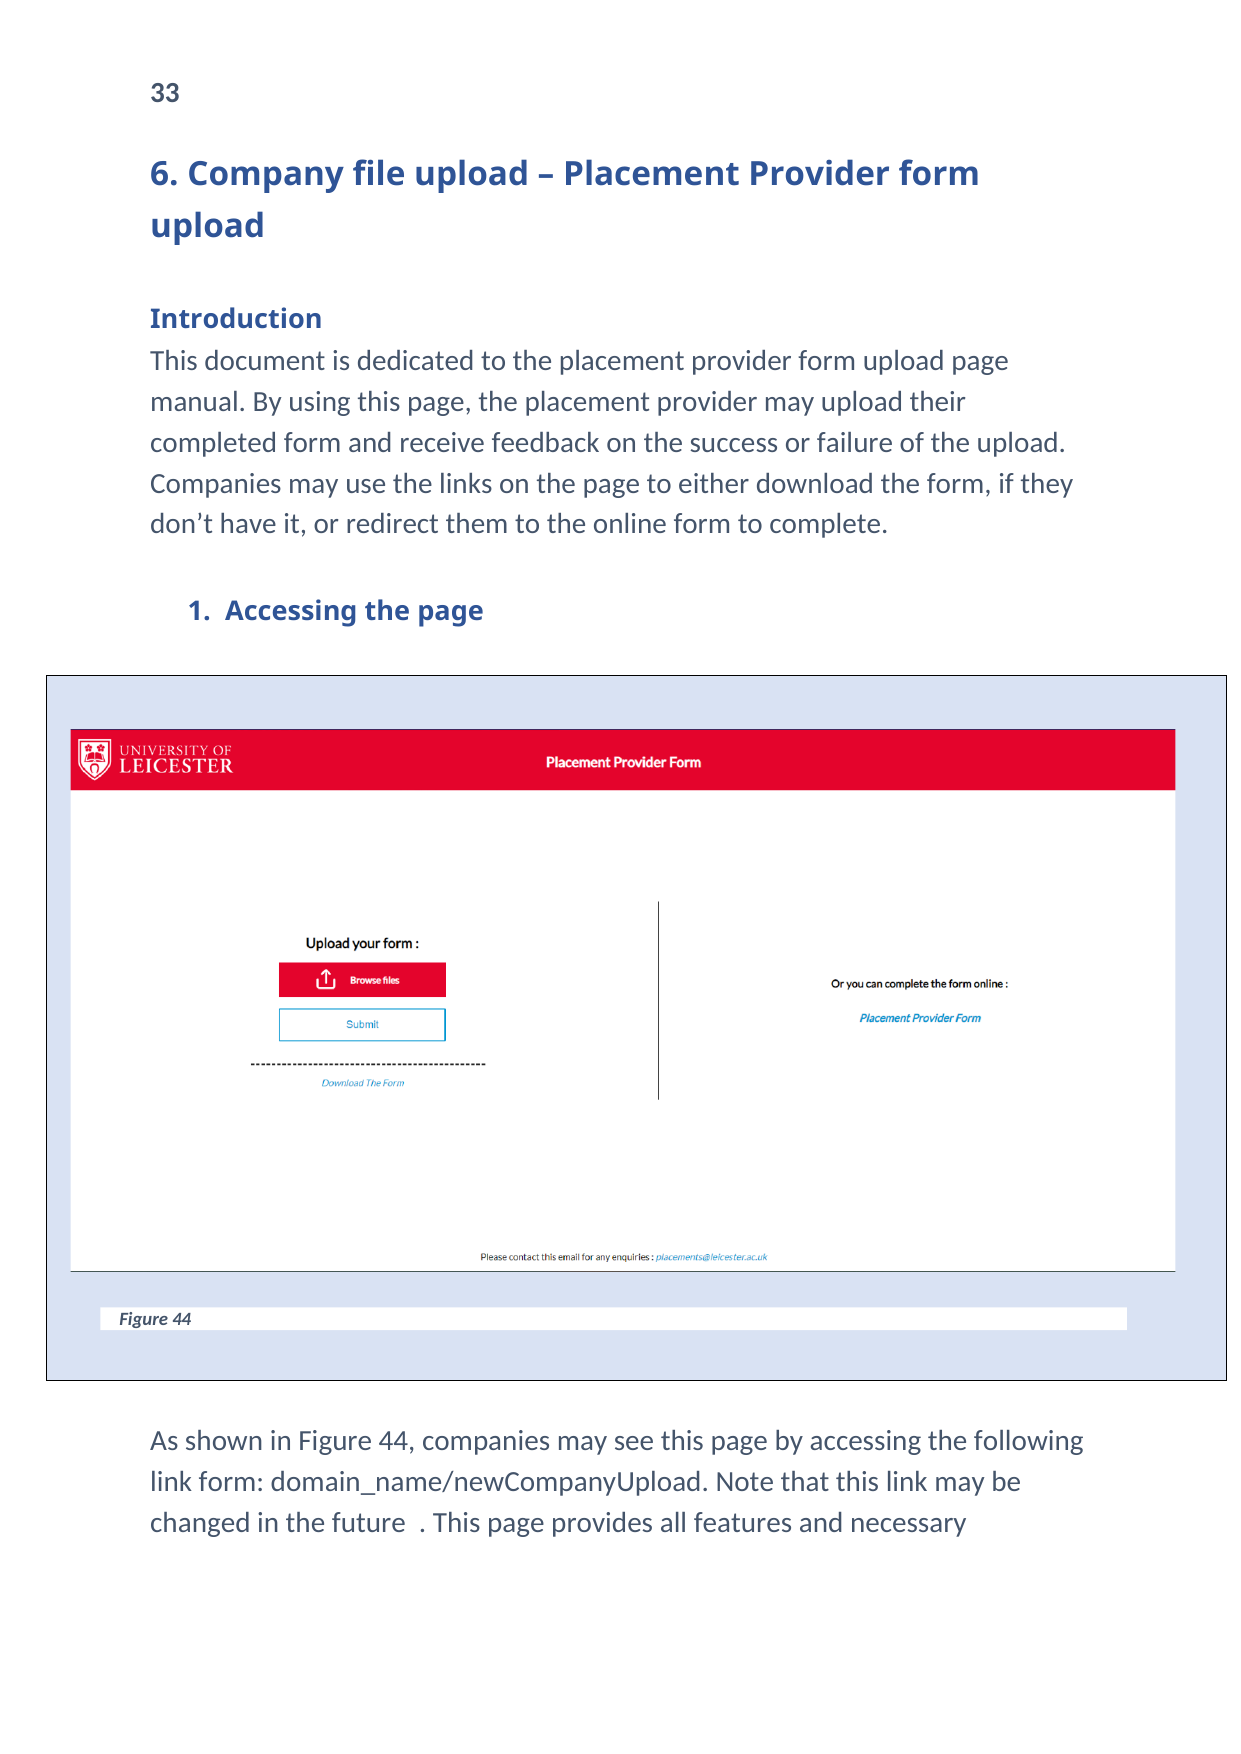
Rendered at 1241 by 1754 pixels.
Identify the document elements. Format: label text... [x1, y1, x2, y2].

subtitle Accessing the page [187, 592, 1090, 628]
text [150, 1422, 1090, 1539]
subtitle Introduction [150, 299, 1090, 336]
text This document is dedicated to the placement provider form upload page manual. By using this page, the placement provider may upload their completed form and receive feedback on the success or failure of the upload. Companies may use the links on the page to either download the form, if they don’t have it, or redirect them to the online form to complete. [150, 342, 1090, 541]
picture [69, 729, 1175, 1270]
subtitle 6. Company file upload – Placement Provider form upload [150, 150, 1090, 248]
table_header [47, 676, 1226, 1380]
